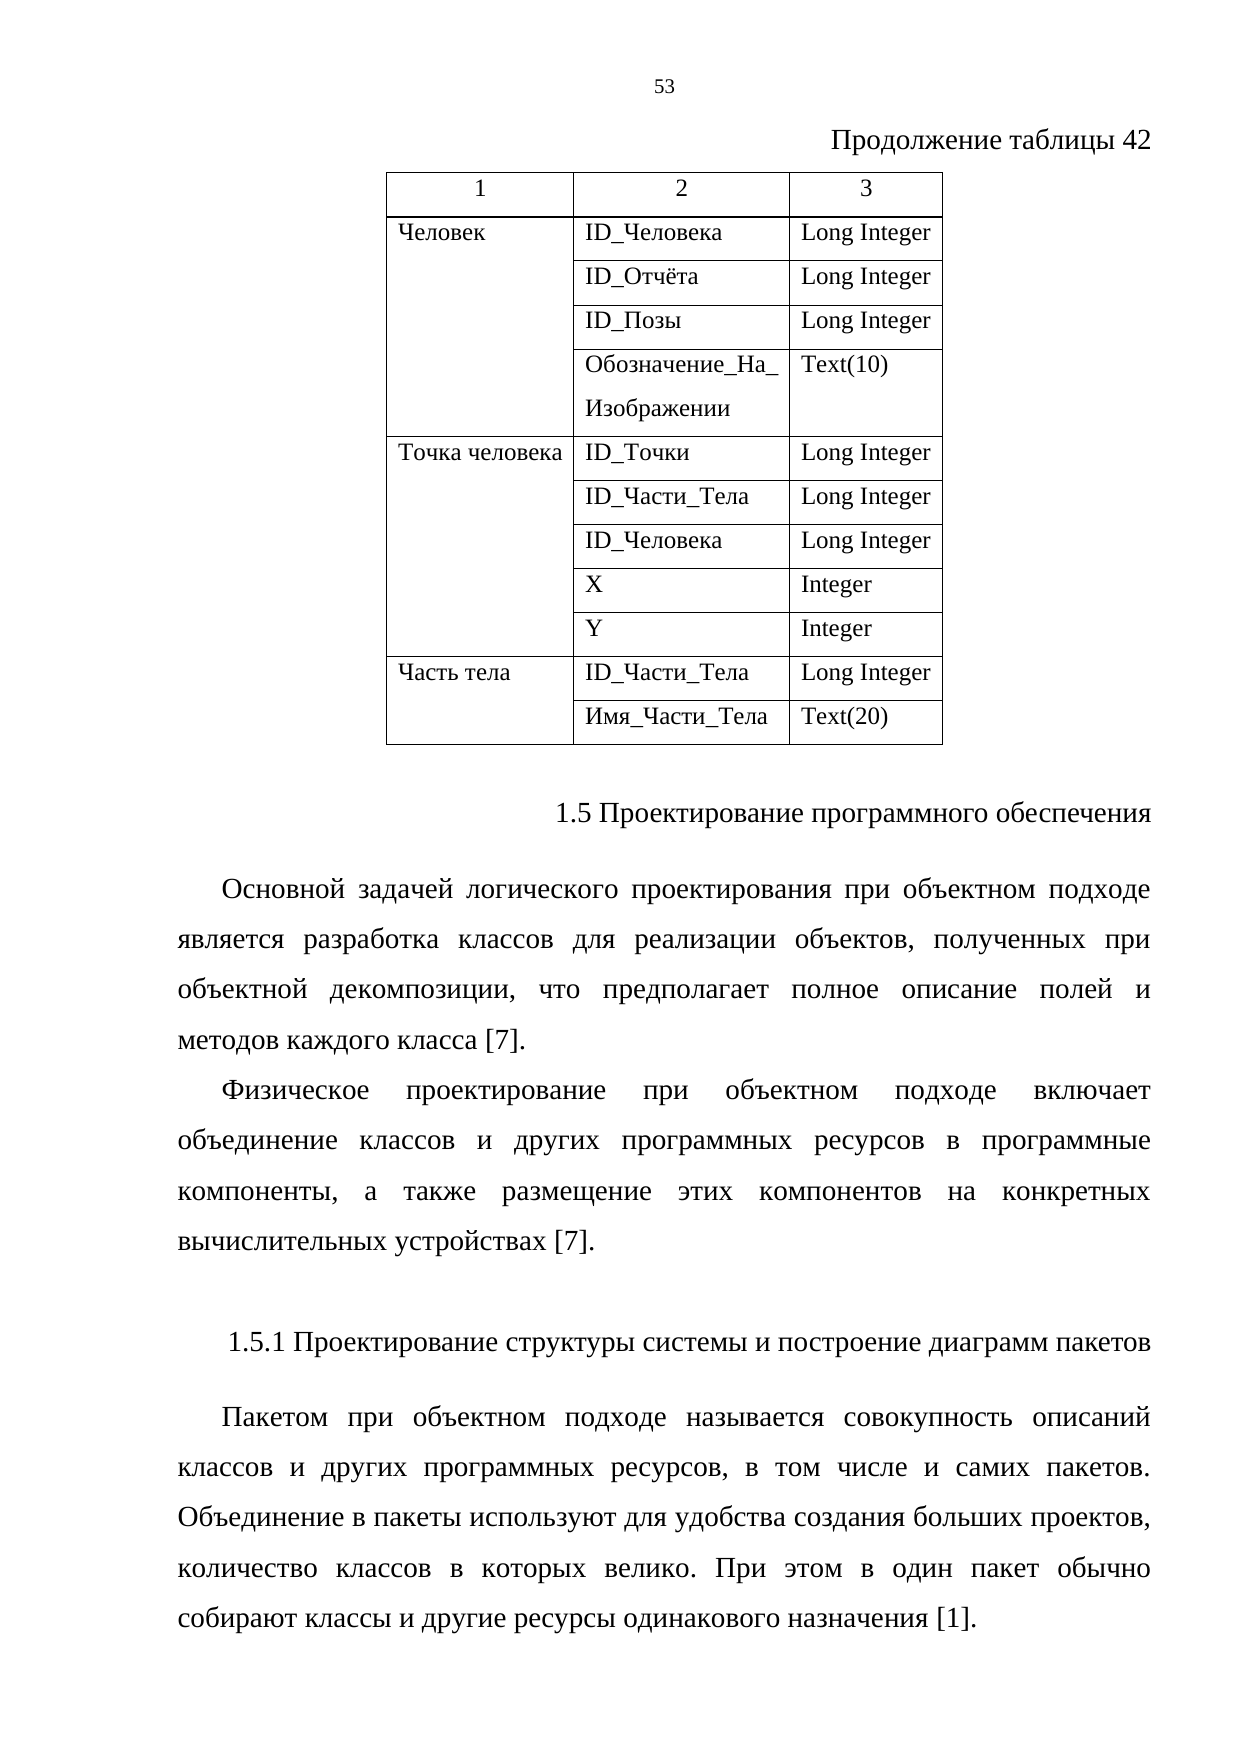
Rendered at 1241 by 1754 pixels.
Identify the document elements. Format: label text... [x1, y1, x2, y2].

text Физическое проектирование при объектном подходе включает объединение классов и других программных ресурсов в программные компоненты, а также размещение этих компонентов на конкретных вычислительных устройствах [7]. [177, 1072, 1152, 1257]
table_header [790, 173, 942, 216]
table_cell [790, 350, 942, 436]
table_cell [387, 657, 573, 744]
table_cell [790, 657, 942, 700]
text Основной задачей логического проектирования при объектном подходе является разработка классов для реализации объектов, полученных при объектной декомпозиции, что предполагает полное описание полей и методов каждого класса [7]. [177, 871, 1152, 1055]
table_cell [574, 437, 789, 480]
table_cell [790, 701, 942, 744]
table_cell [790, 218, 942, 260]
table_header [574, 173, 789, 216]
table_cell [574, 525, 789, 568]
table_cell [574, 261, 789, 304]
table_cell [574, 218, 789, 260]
text 1.5 Проектирование программного обеспечения [177, 796, 1152, 829]
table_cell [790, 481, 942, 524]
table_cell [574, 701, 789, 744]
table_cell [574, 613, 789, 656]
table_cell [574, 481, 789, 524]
text Пакетом при объектном подходе называется совокупность описаний классов и других программных ресурсов, в том числе и самих пакетов. Объединение в пакеты используют для удобства создания больших проектов, количество классов в которых велико. При этом в один пакет обычно собирают классы и другие ресурсы одинакового назначения [1]. [177, 1399, 1152, 1634]
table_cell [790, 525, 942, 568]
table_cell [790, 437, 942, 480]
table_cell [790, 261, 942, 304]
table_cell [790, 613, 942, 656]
text Продолжение таблицы 42 [177, 122, 1152, 156]
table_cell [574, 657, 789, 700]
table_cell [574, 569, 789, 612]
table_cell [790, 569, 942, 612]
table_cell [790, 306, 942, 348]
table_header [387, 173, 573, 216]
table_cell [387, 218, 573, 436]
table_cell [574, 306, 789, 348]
text 1.5.1 Проектирование структуры системы и построение диаграмм пакетов [177, 1324, 1152, 1357]
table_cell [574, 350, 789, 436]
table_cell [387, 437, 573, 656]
